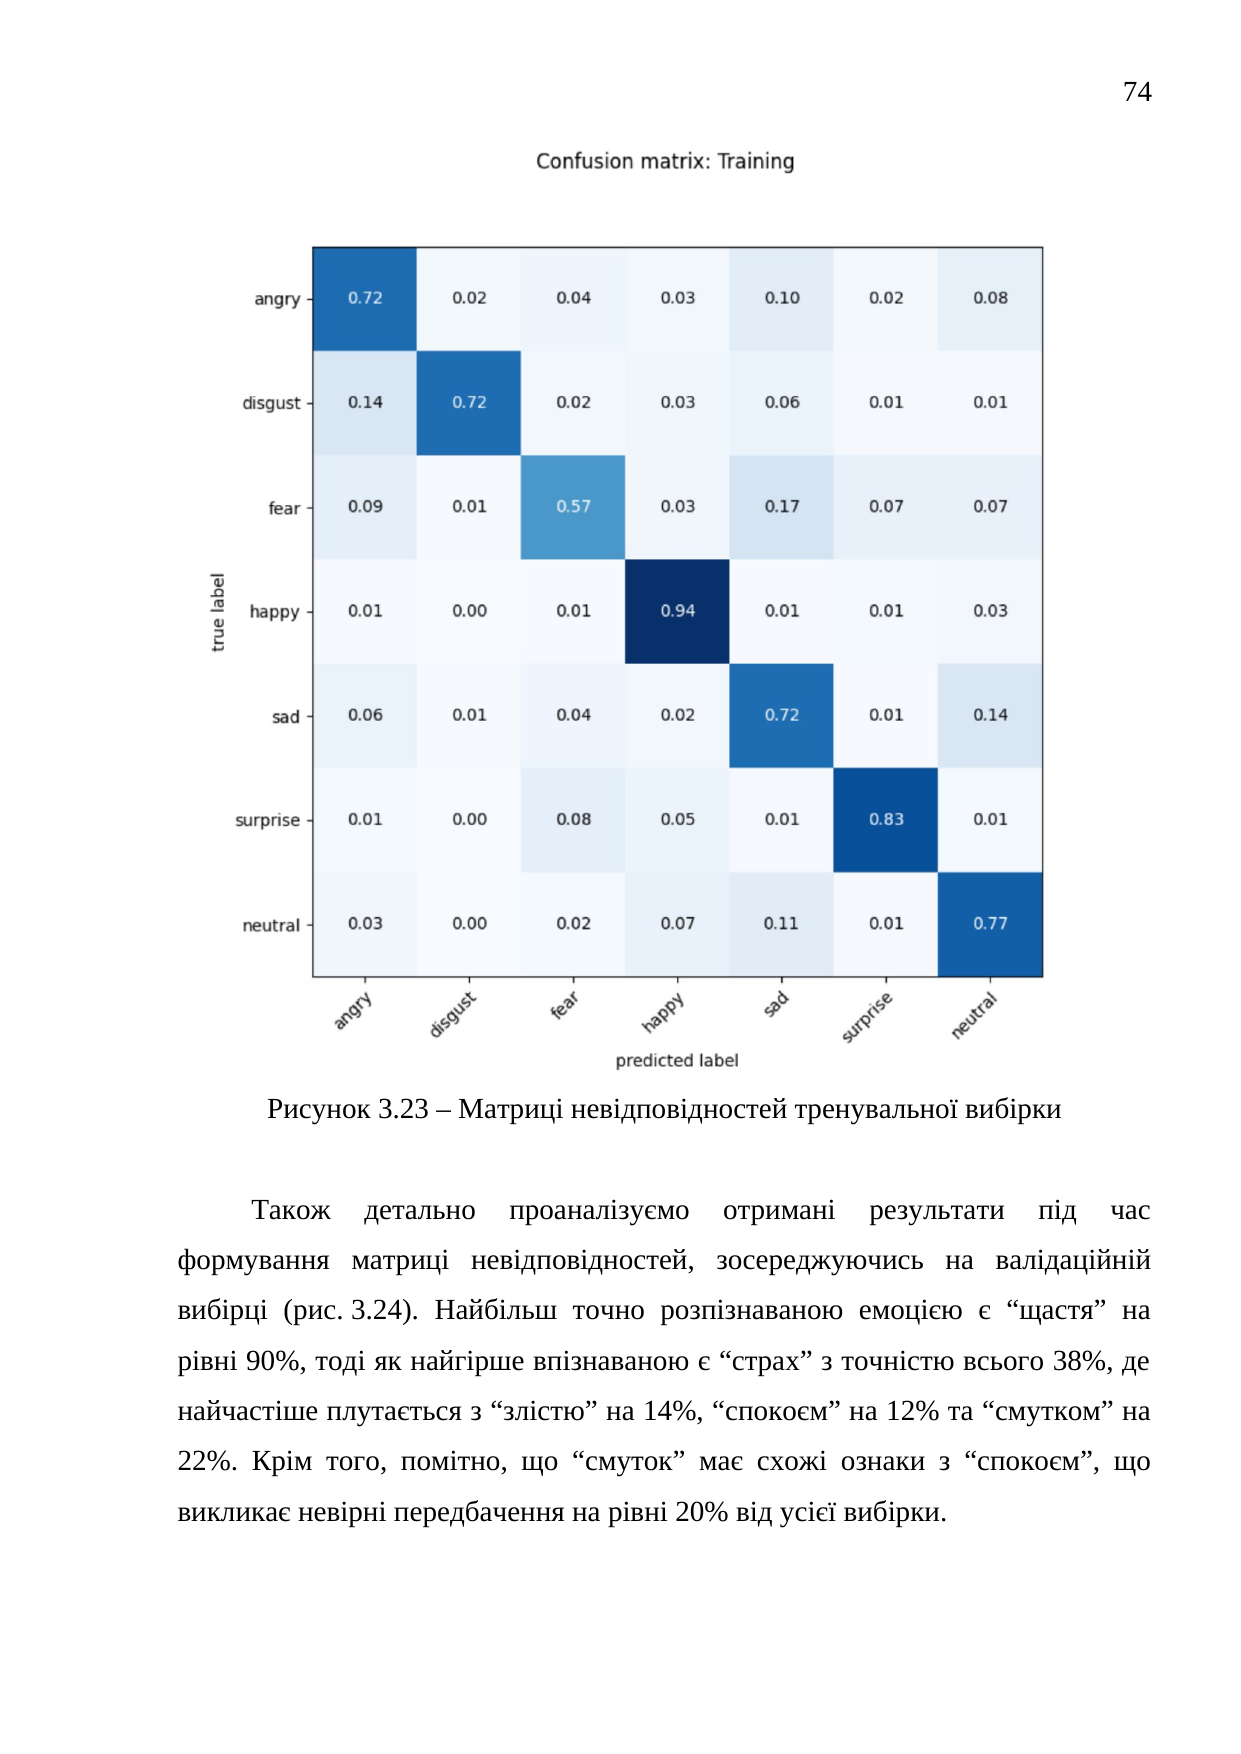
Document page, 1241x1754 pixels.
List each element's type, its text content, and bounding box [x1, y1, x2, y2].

picture [197, 141, 1132, 1075]
text Також детально проаналізуємо отримані результати під час формування матриці невідповідностей, зосереджуючись на валідаційній вибірці (рис. 3.24). Найбільш точно розпізнаваною емоцією є “щастя” на рівні 90%, тоді як найгірше впізнаваною є “страх” з точністю всього 38%, де найчастіше плутається з “злістю” на 14%, “спокоєм” на 12% та “смутком” на 22%. Крім того, помітно, що “смуток” має схожі ознаки з “спокоєм”, що викликає невірні передбачення на рівні 20% від усієї вибірки. [177, 1192, 1152, 1527]
